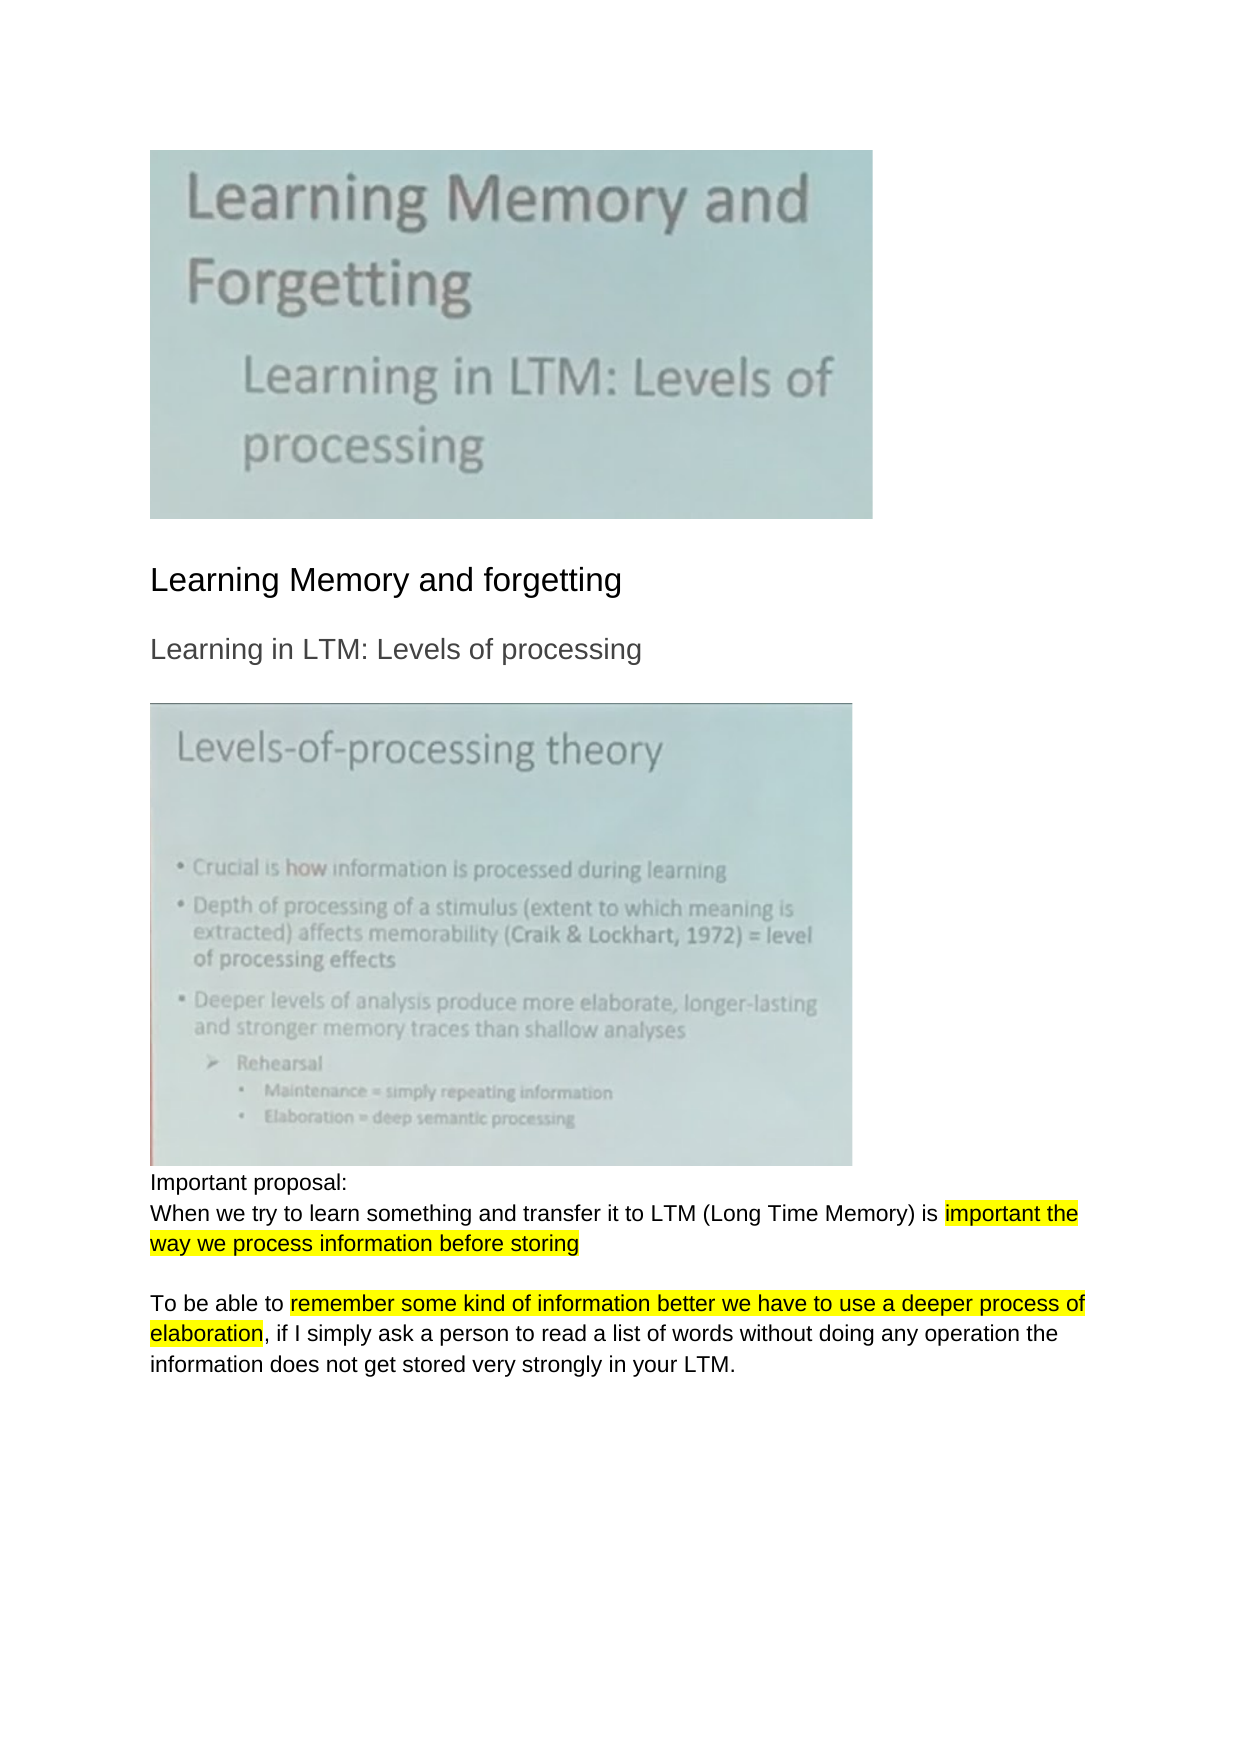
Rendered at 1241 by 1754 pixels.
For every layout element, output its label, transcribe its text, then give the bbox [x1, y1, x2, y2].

picture [150, 703, 853, 1166]
text When we try to learn something and transfer it to LTM (Long Time Memory) is important the way we process information before storing [150, 1199, 1090, 1256]
picture [150, 150, 873, 519]
text Important proposal: [150, 1169, 1090, 1196]
text To be able to remember some kind of information better we have to use a deeper process of elaboration, if I simply ask a person to read a list of words without doing any operation the information does not get stored very strongly in your LTM. [150, 1290, 1090, 1377]
subtitle Learning Memory and forgetting [150, 560, 1090, 598]
subtitle Learning in LTM: Levels of processing [150, 632, 1090, 665]
